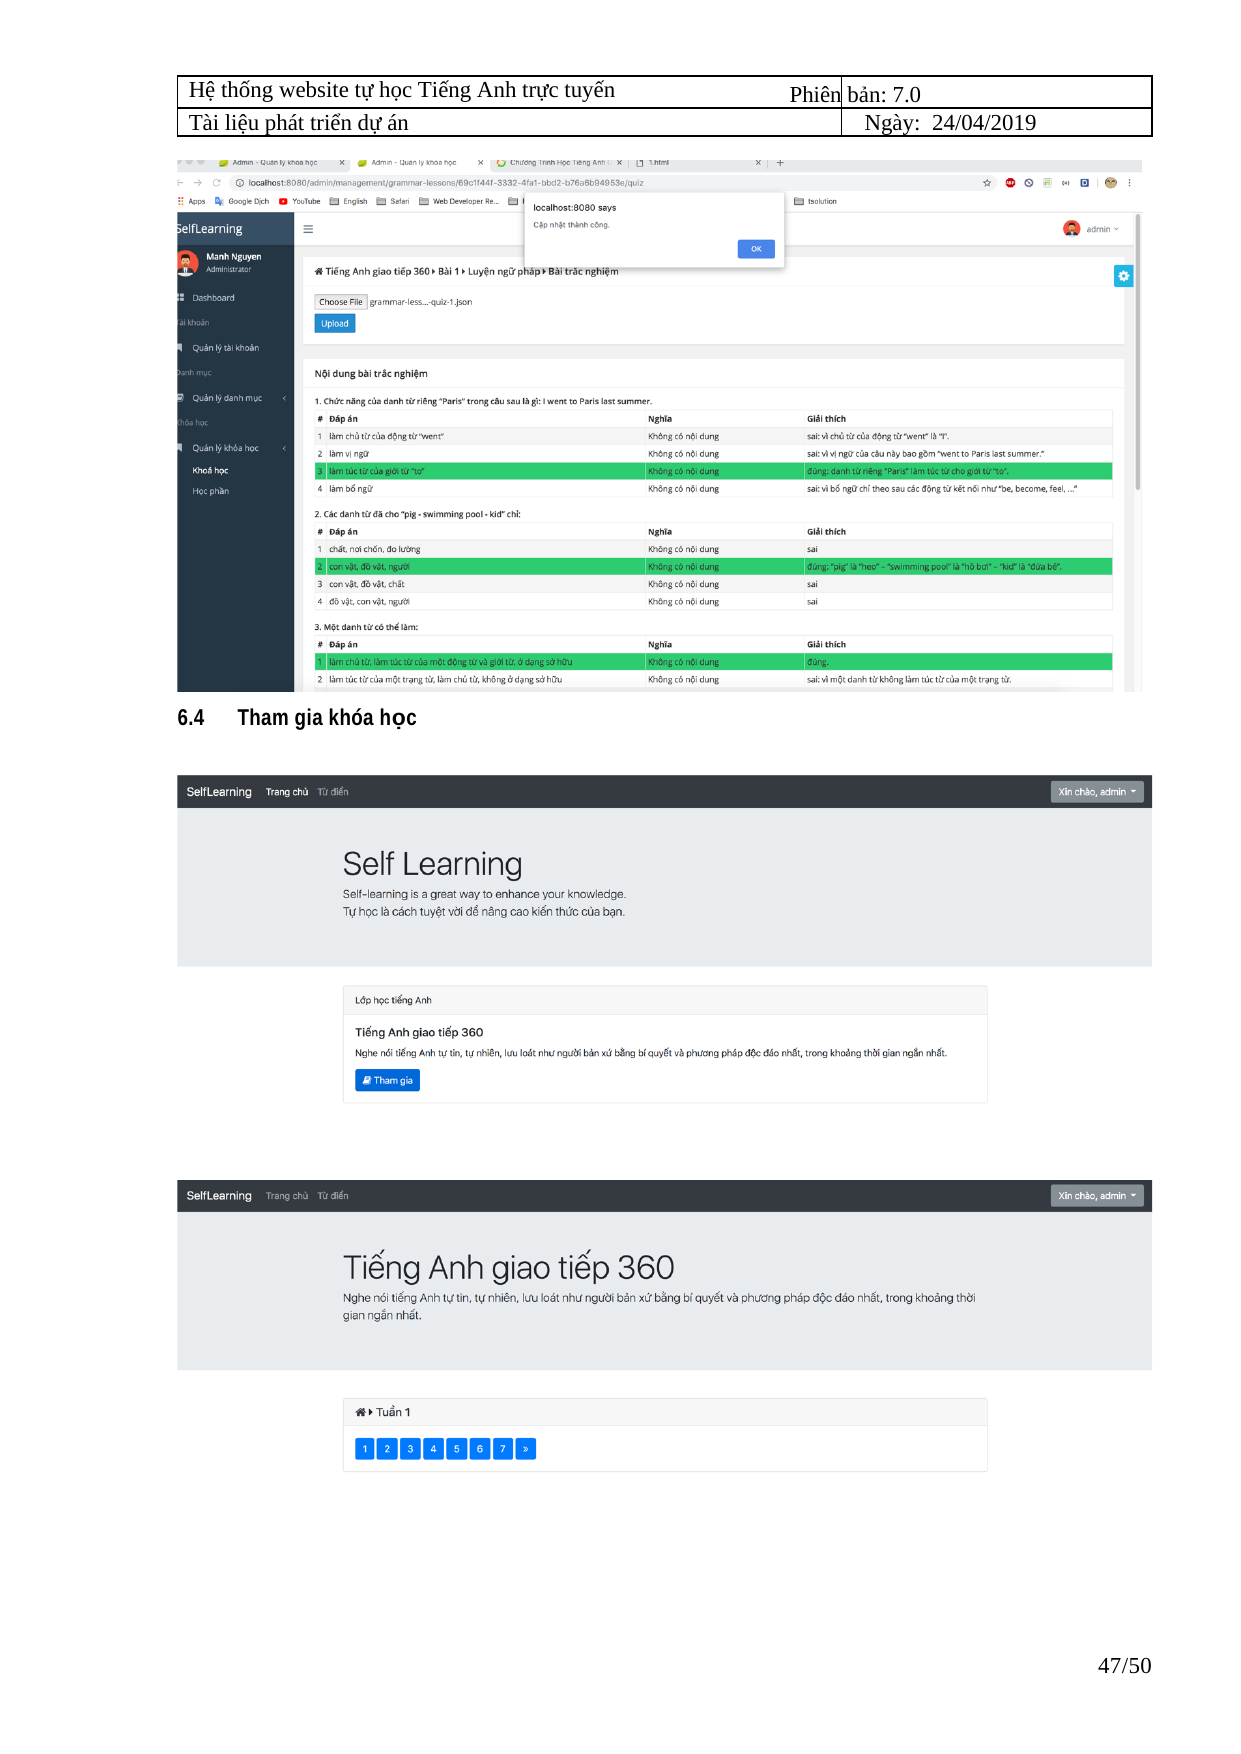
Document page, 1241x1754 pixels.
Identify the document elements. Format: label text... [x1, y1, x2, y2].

picture [177, 775, 1153, 1128]
picture [177, 160, 1142, 692]
subtitle Tham gia khóa học [177, 704, 1152, 730]
picture [177, 1180, 1153, 1506]
